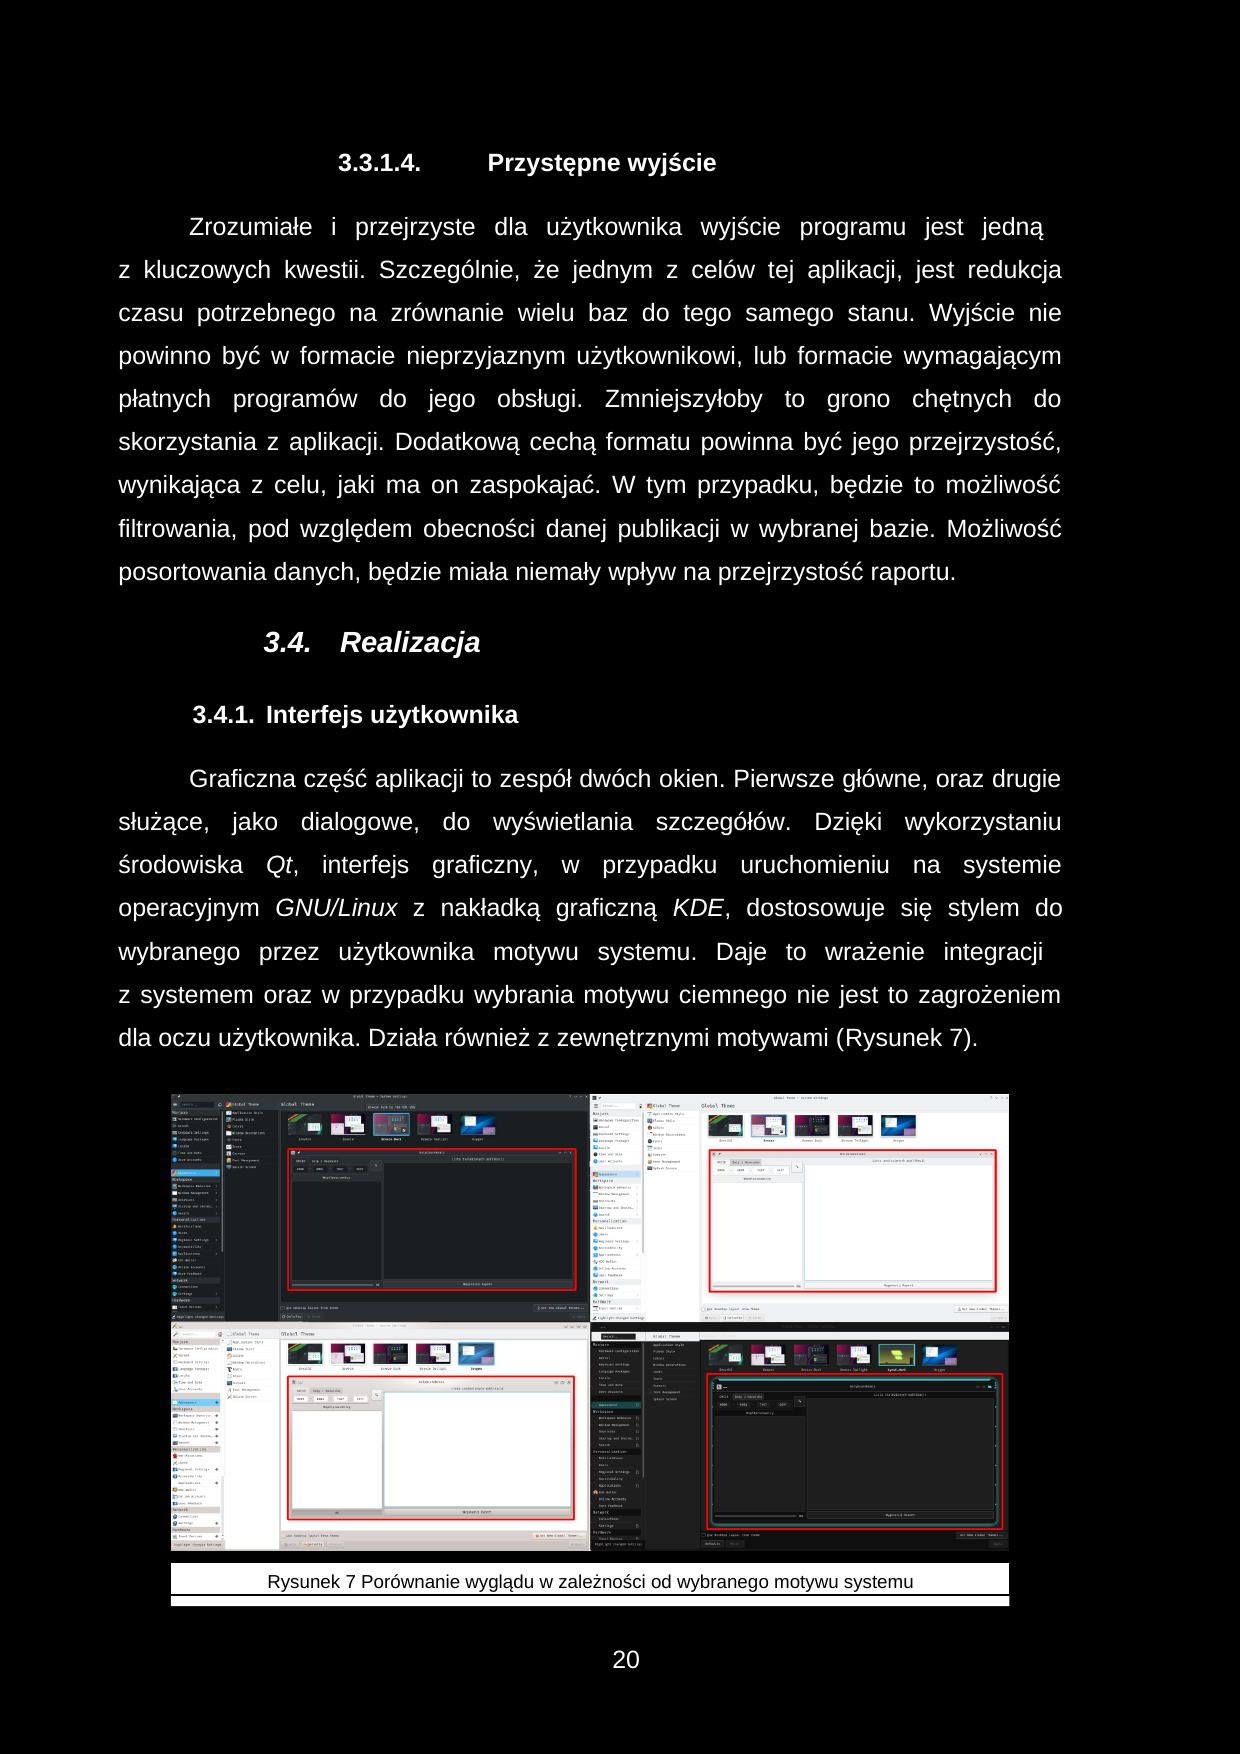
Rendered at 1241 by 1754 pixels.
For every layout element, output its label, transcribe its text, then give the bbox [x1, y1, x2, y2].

subtitle Realizacja [192, 625, 1063, 658]
picture [171, 1094, 1009, 1551]
subtitle Przystępne wyjście [267, 148, 1063, 176]
subtitle Interfejs użytkownika [192, 700, 1063, 729]
text Graficzna część aplikacji to zespół dwóch okien. Pierwsze główne, oraz drugie służące, jako dialogowe, do wyświetlania szczegółów. Dzięki wykorzystaniu środowiska Qt, interfejs graficzny, w przypadku uruchomieniu na systemie operacyjnym GNU/Linux z nakładką graficzną KDE, dostosowuje się stylem do wybranego przez użytkownika motywu systemu. Daje to wrażenie integracji z systemem oraz w przypadku wybrania motywu ciemnego nie jest to zagrożeniem dla oczu użytkownika. Działa również z zewnętrznymi motywami (Rysunek 7). [118, 764, 1063, 1052]
text Zrozumiałe i przejrzyste dla użytkownika wyjście programu jest jedną z kluczowych kwestii. Szczególnie, że jednym z celów tej aplikacji, jest redukcja czasu potrzebnego na zrównanie wielu baz do tego samego stanu. Wyjście nie powinno być w formacie nieprzyjaznym użytkownikowi, lub formacie wymagającym płatnych programów do jego obsługi. Zmniejszyłoby to grono chętnych do skorzystania z aplikacji. Dodatkową cechą formatu powinna być jego przejrzystość, wynikająca z celu, jaki ma on zaspokajać. W tym przypadku, będzie to możliwość filtrowania, pod względem obecności danej publikacji w wybranej bazie. Możliwość posortowania danych, będzie miała niemały wpływ na przejrzystość raportu. [118, 212, 1063, 585]
